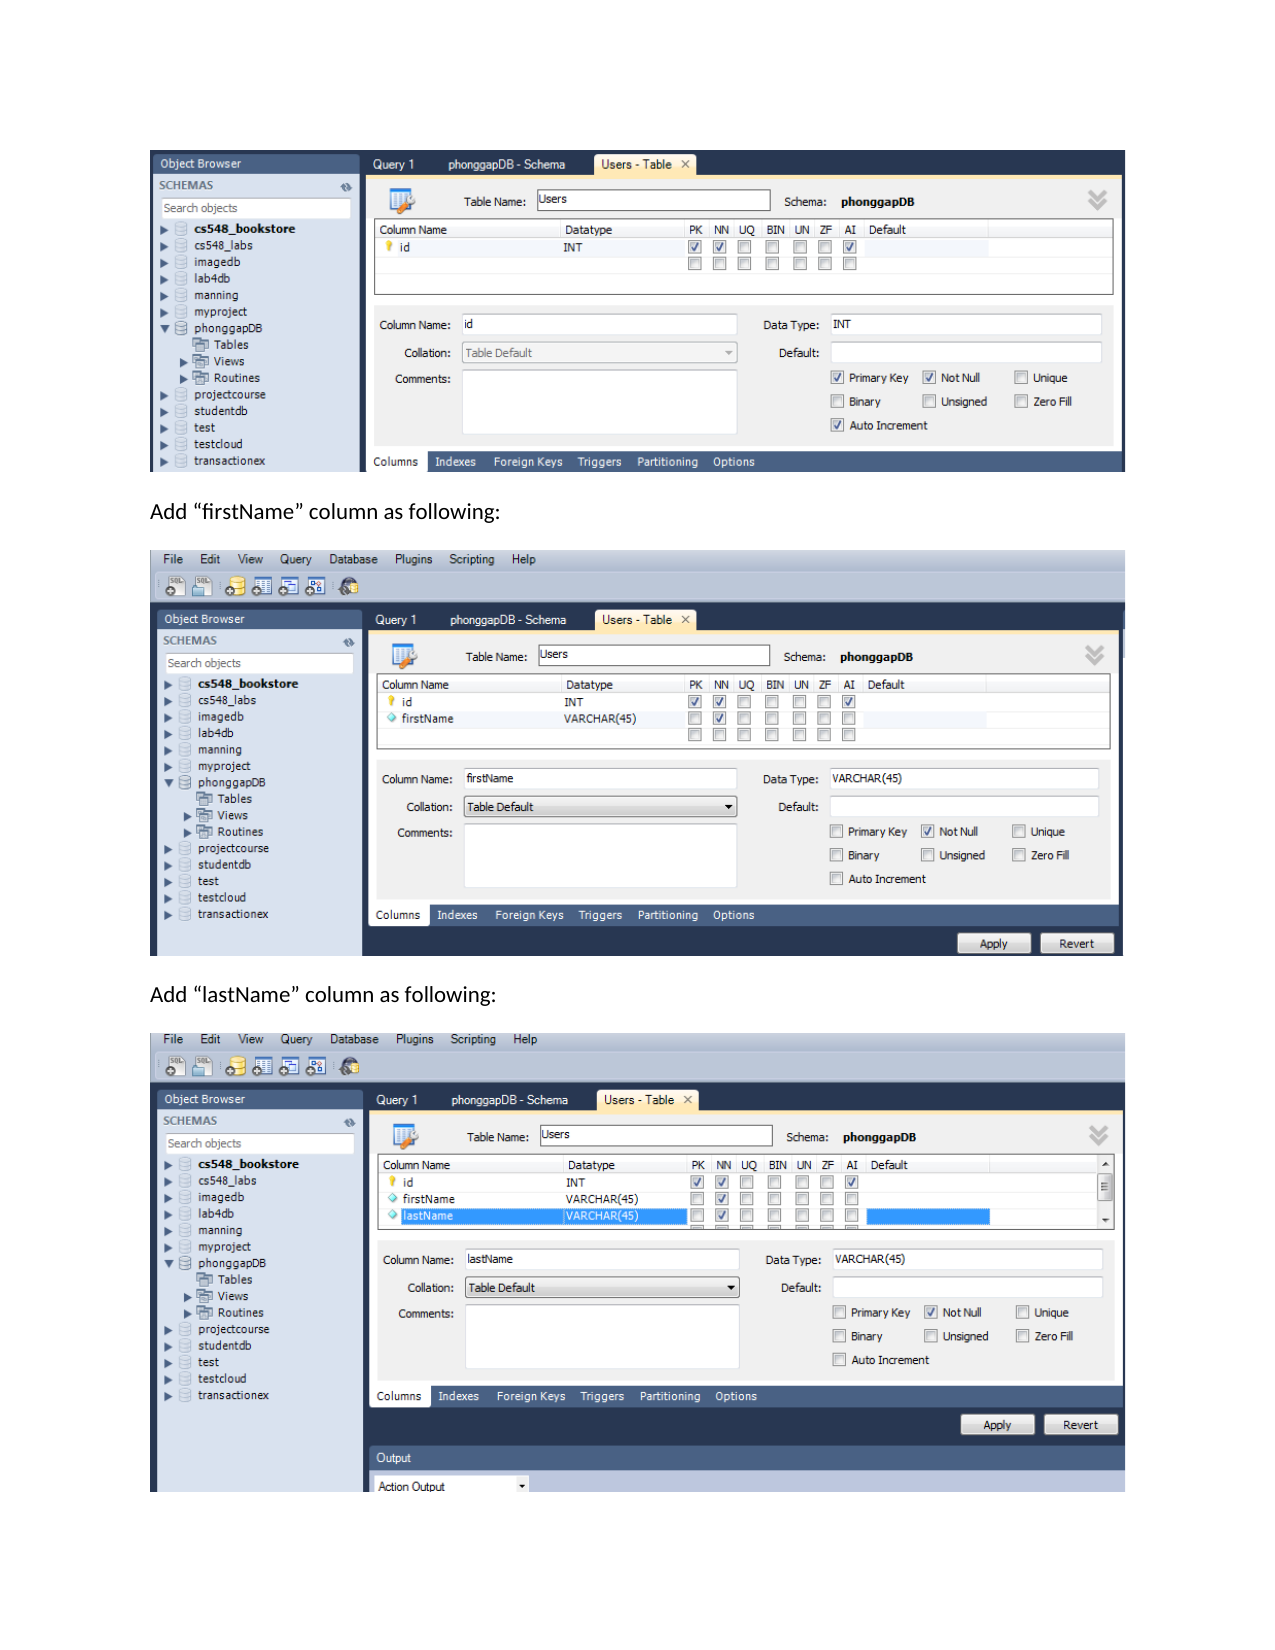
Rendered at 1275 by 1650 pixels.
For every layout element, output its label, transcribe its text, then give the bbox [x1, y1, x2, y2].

text Add “firstName” column as following: [150, 497, 1125, 525]
picture [150, 150, 1125, 472]
picture [150, 550, 1125, 956]
text Add “lastName” column as following: [150, 980, 1125, 1008]
picture [150, 1033, 1125, 1492]
